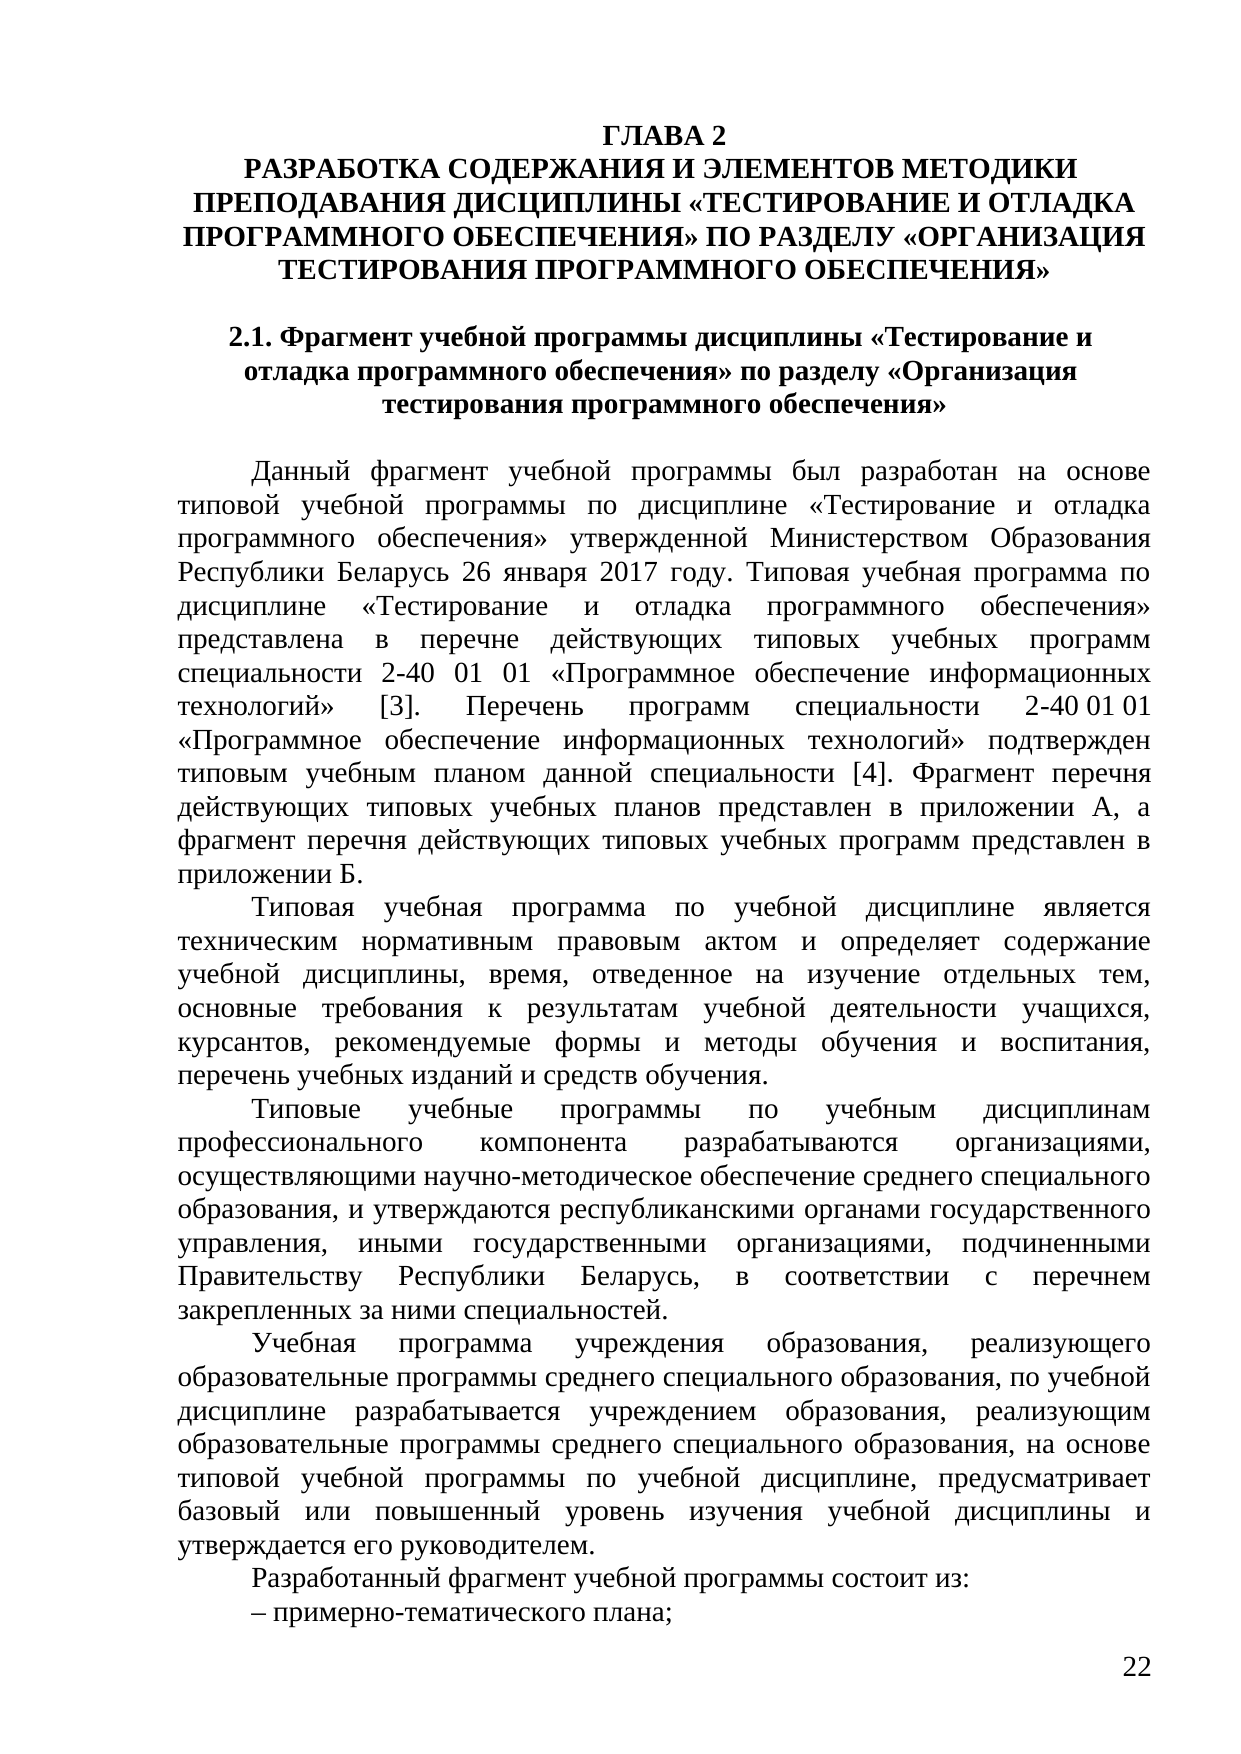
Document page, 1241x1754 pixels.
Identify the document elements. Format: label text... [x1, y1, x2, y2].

text Данный фрагмент учебной программы был разработан на основе типовой учебной программы по дисциплине «Тестирование и отладка программного обеспечения» утвержденной Министерством Образования Республики Беларусь 26 января 2017 году. Типовая учебная программа по дисциплине «Тестирование и отладка программного обеспечения» представлена в перечне действующих типовых учебных программ специальности 2-40 01 01 «Программное обеспечение информационных технологий» [3]. Перечень программ специальности 2-40 01 01 «Программное обеспечение информационных технологий» подтвержден типовым учебным планом данной специальности [4]. Фрагмент перечня действующих типовых учебных планов представлен в приложении А, а фрагмент перечня действующих типовых учебных программ представлен в приложении Б. [177, 453, 1151, 889]
text 2.1. Фрагмент учебной программы дисциплины «Тестирование и отладка программного обеспечения» по разделу «Организация тестирования программного обеспечения» [177, 319, 1151, 420]
list примерно-тематического плана; [177, 1594, 1151, 1627]
text Глава 2 [177, 118, 1151, 152]
text Разработанный фрагмент учебной программы состоит из: [177, 1560, 1151, 1594]
text Типовая учебная программа по учебной дисциплине является техническим нормативным правовым актом и определяет содержание учебной дисциплины, время, отведенное на изучение отдельных тем, основные требования к результатам учебной деятельности учащихся, курсантов, рекомендуемые формы и методы обучения и воспитания, перечень учебных изданий и средств обучения. [177, 889, 1151, 1091]
text Типовые учебные программы по учебным дисциплинам профессионального компонента разрабатываются организациями, осуществляющими научно-методическое обеспечение среднего специального образования, и утверждаются республиканскими органами государственного управления, иными государственными организациями, подчиненными Правительству Республики Беларусь, в соответствии с перечнем закрепленных за ними специальностей. [177, 1091, 1151, 1326]
text Разработка содержания и элементов методики преподавания дисциплины «Тестирование и отладка программного обеспечения» по разделу «Организация тестирования программного обеспечения» [177, 152, 1151, 286]
text Учебная программа учреждения образования, реализующего образовательные программы среднего специального образования, по учебной дисциплине разрабатывается учреждением образования, реализующим образовательные программы среднего специального образования, на основе типовой учебной программы по учебной дисциплине, предусматривает базовый или повышенный уровень изучения учебной дисциплины и утверждается его руководителем. [177, 1326, 1151, 1560]
